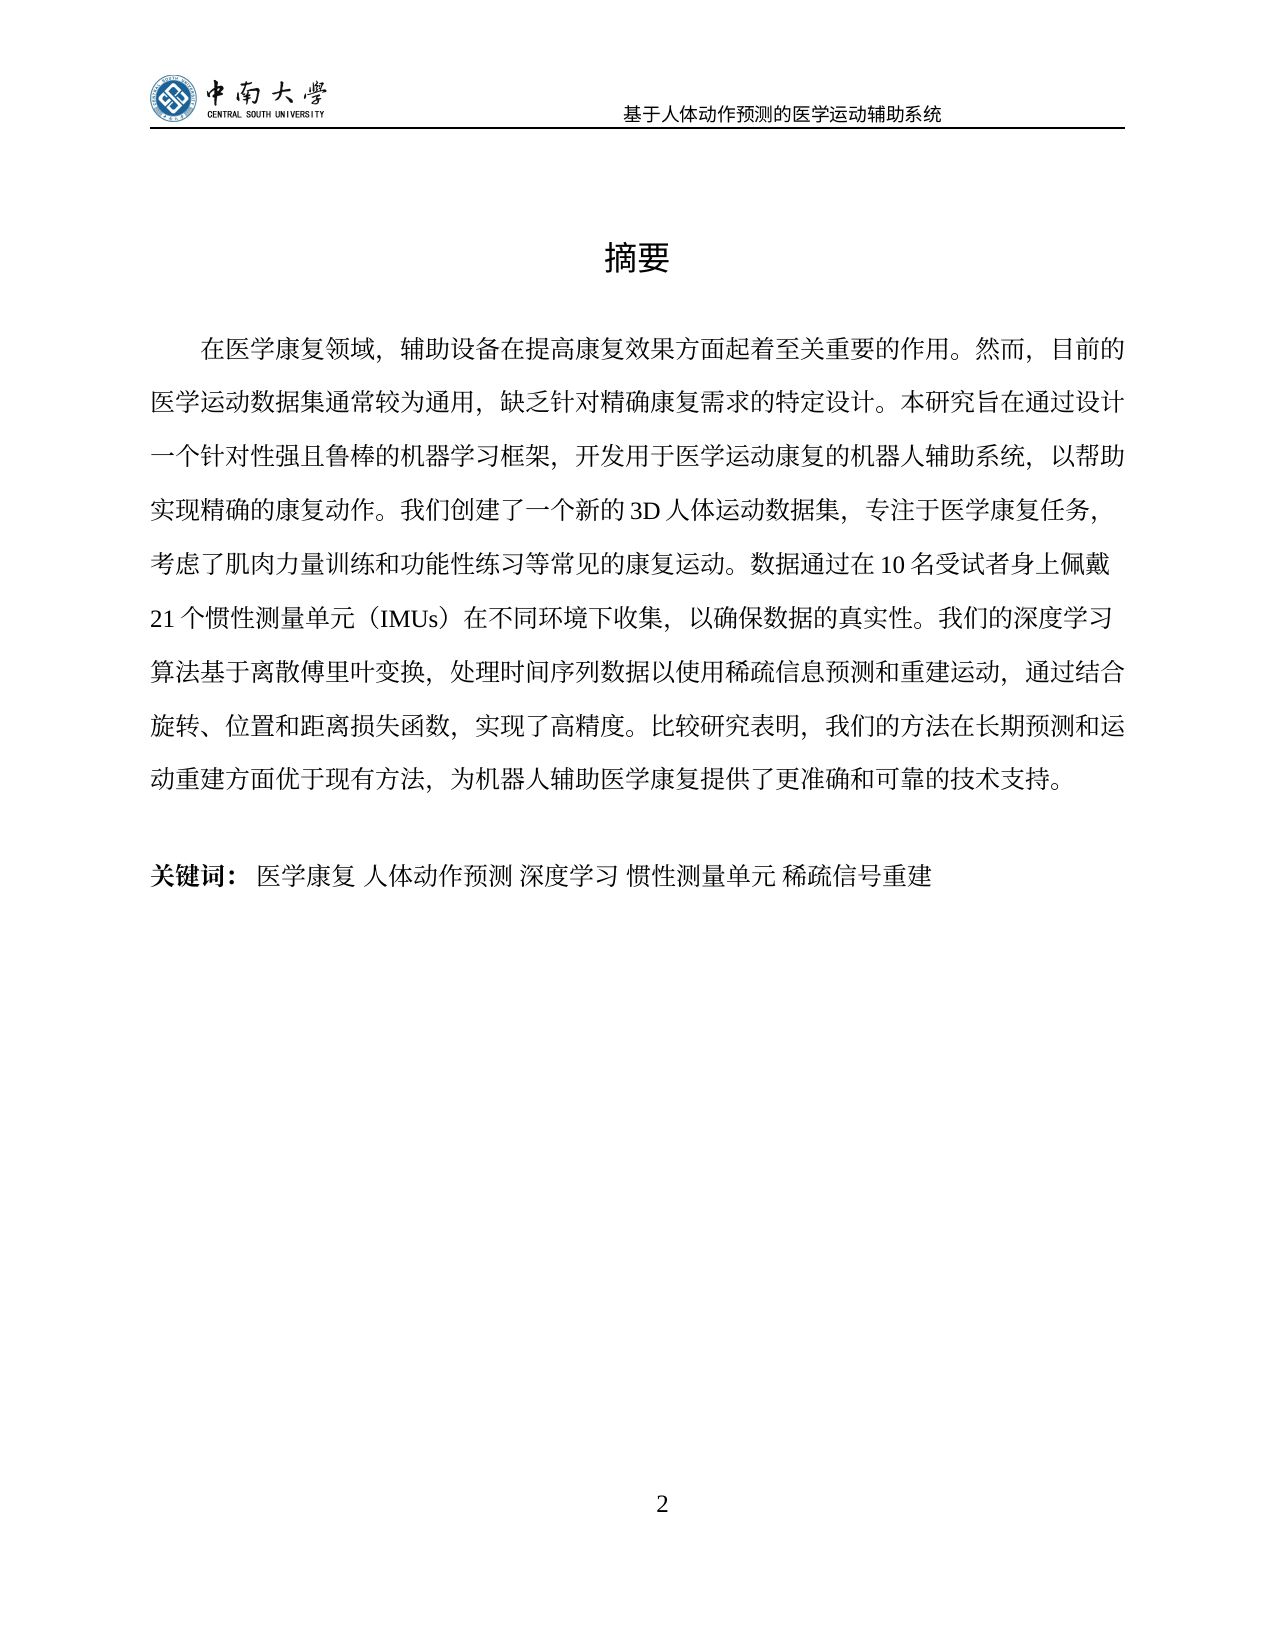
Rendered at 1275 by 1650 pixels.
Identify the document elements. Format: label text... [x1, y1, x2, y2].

text 摘要 [150, 232, 1125, 280]
text 关键词： 医学康复 人体动作预测 深度学习 惯性测量单元 稀疏信号重建 [150, 857, 1125, 893]
picture [150, 75, 330, 122]
text 在医学康复领域，辅助设备在提高康复效果方面起着至关重要的作用。然而，目前的医学运动数据集通常较为通用，缺乏针对精确康复需求的特定设计。本研究旨在通过设计一个针对性强且鲁棒的机器学习框架，开发用于医学运动康复的机器人辅助系统，以帮助实现精确的康复动作。我们创建了一个新的3D人体运动数据集，专注于医学康复任务，考虑了肌肉力量训练和功能性练习等常见的康复运动。数据通过在10名受试者身上佩戴21个惯性测量单元（IMUs）在不同环境下收集，以确保数据的真实性。我们的深度学习算法基于离散傅里叶变换，处理时间序列数据以使用稀疏信息预测和重建运动，通过结合旋转、位置和距离损失函数，实现了高精度。比较研究表明，我们的方法在长期预测和运动重建方面优于现有方法，为机器人辅助医学康复提供了更准确和可靠的技术支持。 [150, 329, 1125, 796]
